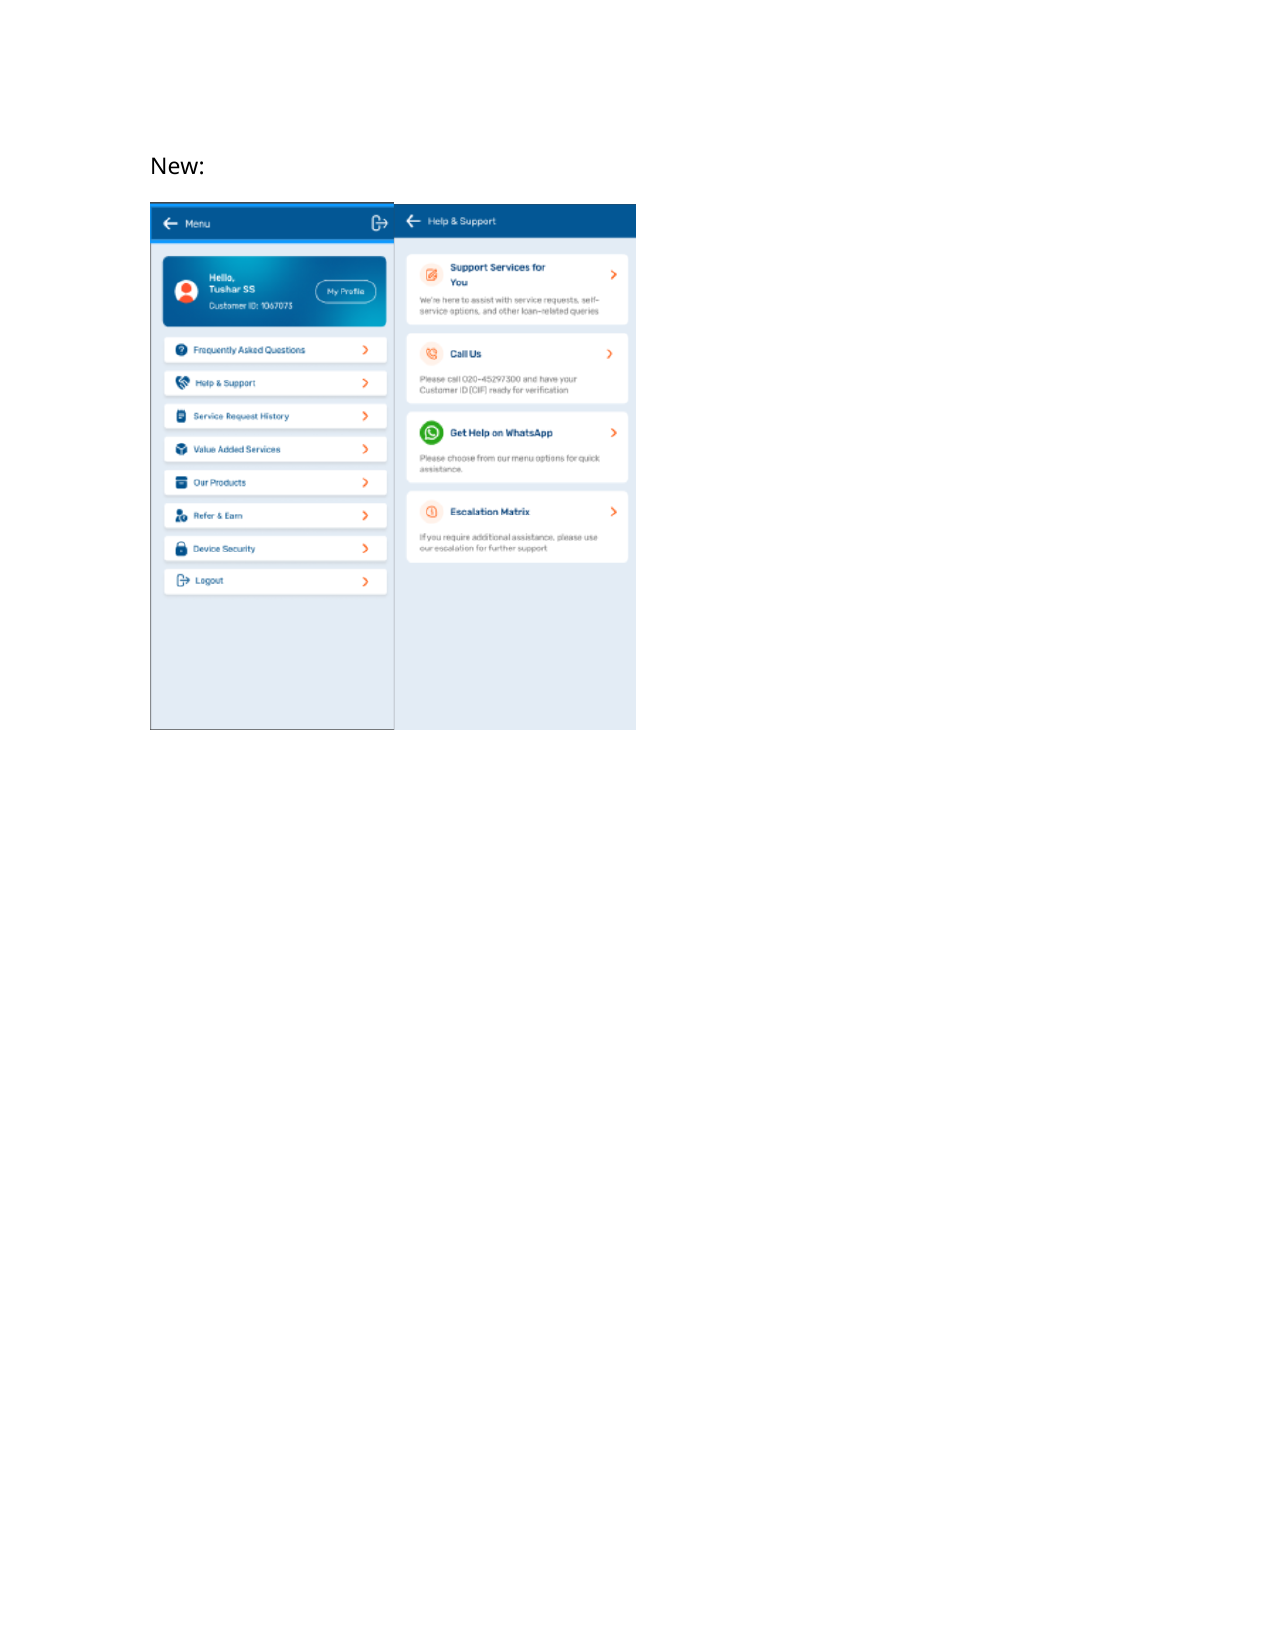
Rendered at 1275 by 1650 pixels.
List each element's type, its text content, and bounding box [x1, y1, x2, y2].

text New: [150, 150, 1125, 181]
picture [150, 202, 636, 730]
